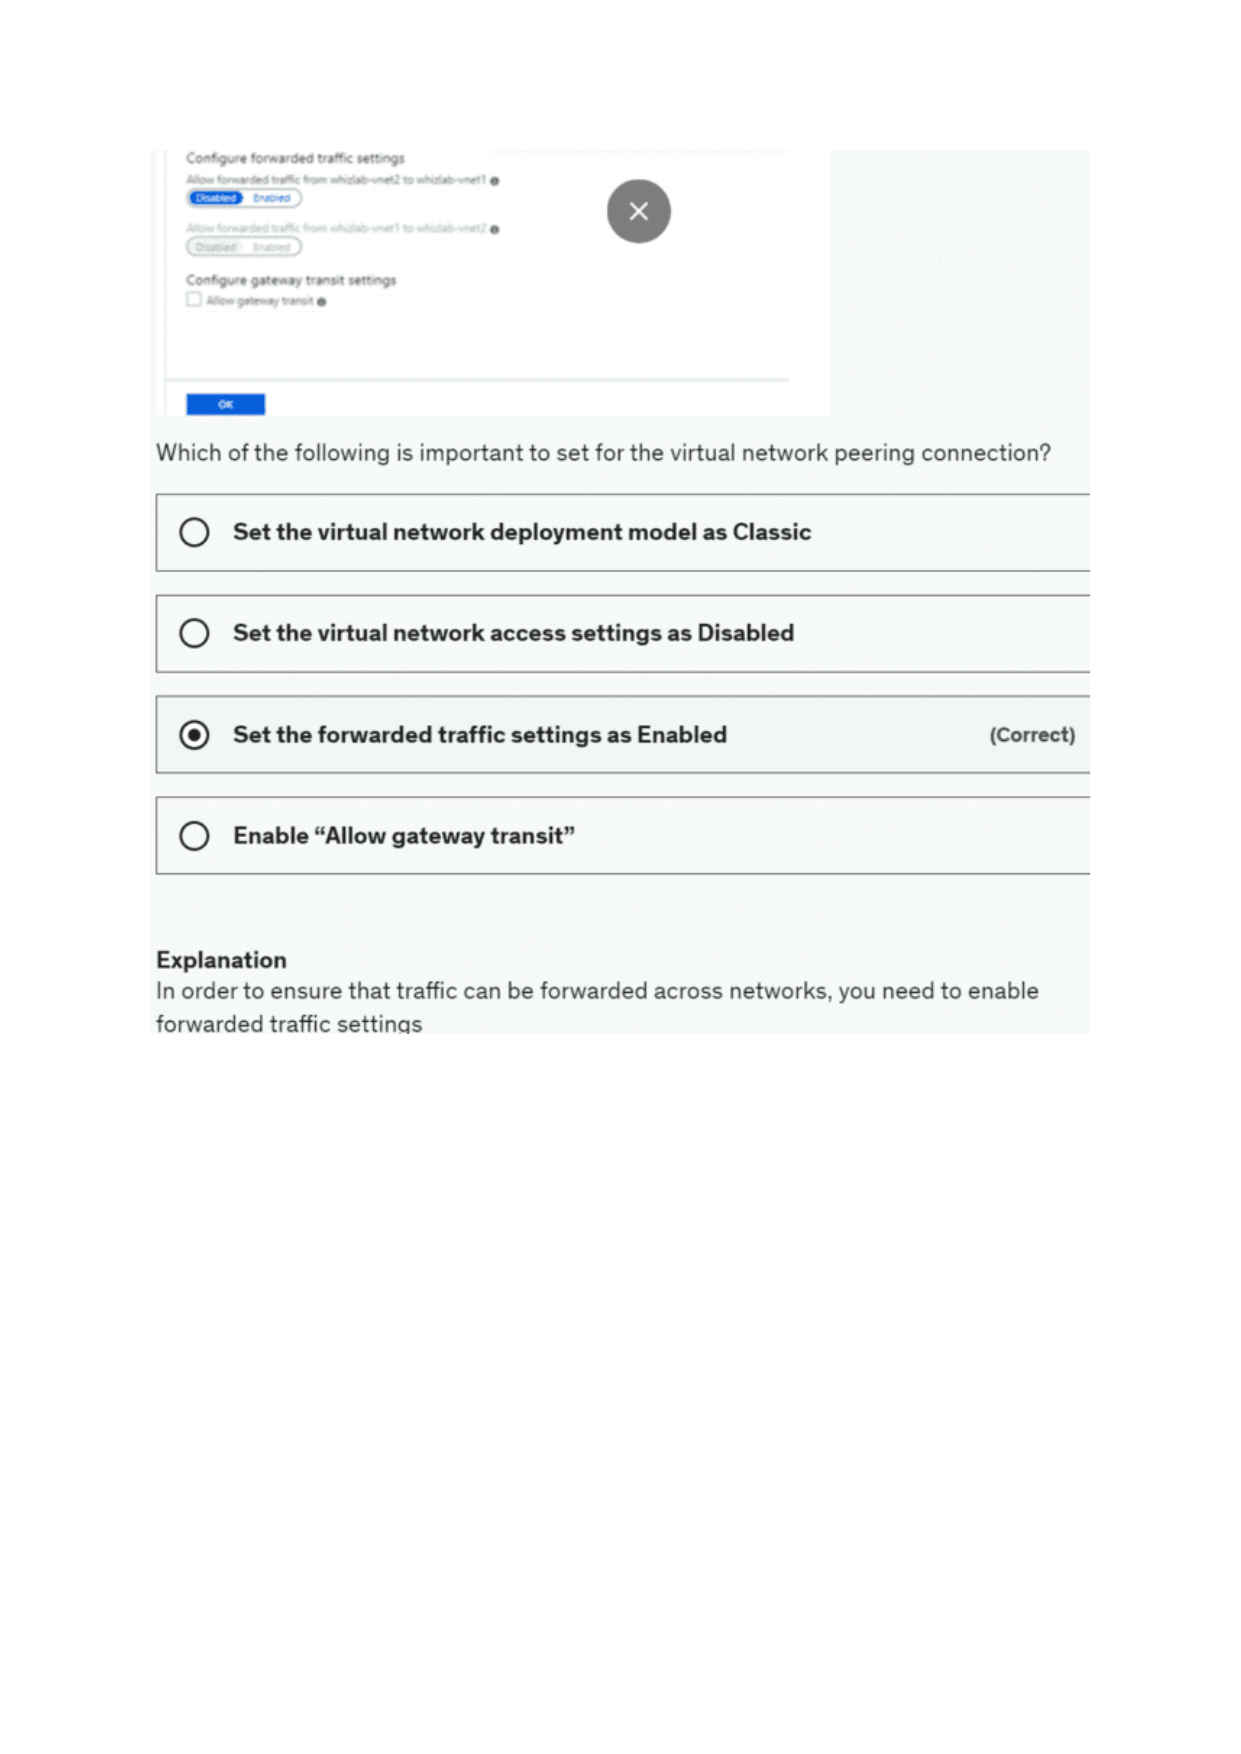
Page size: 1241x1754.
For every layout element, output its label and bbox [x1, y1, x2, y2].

picture [150, 150, 1091, 1034]
